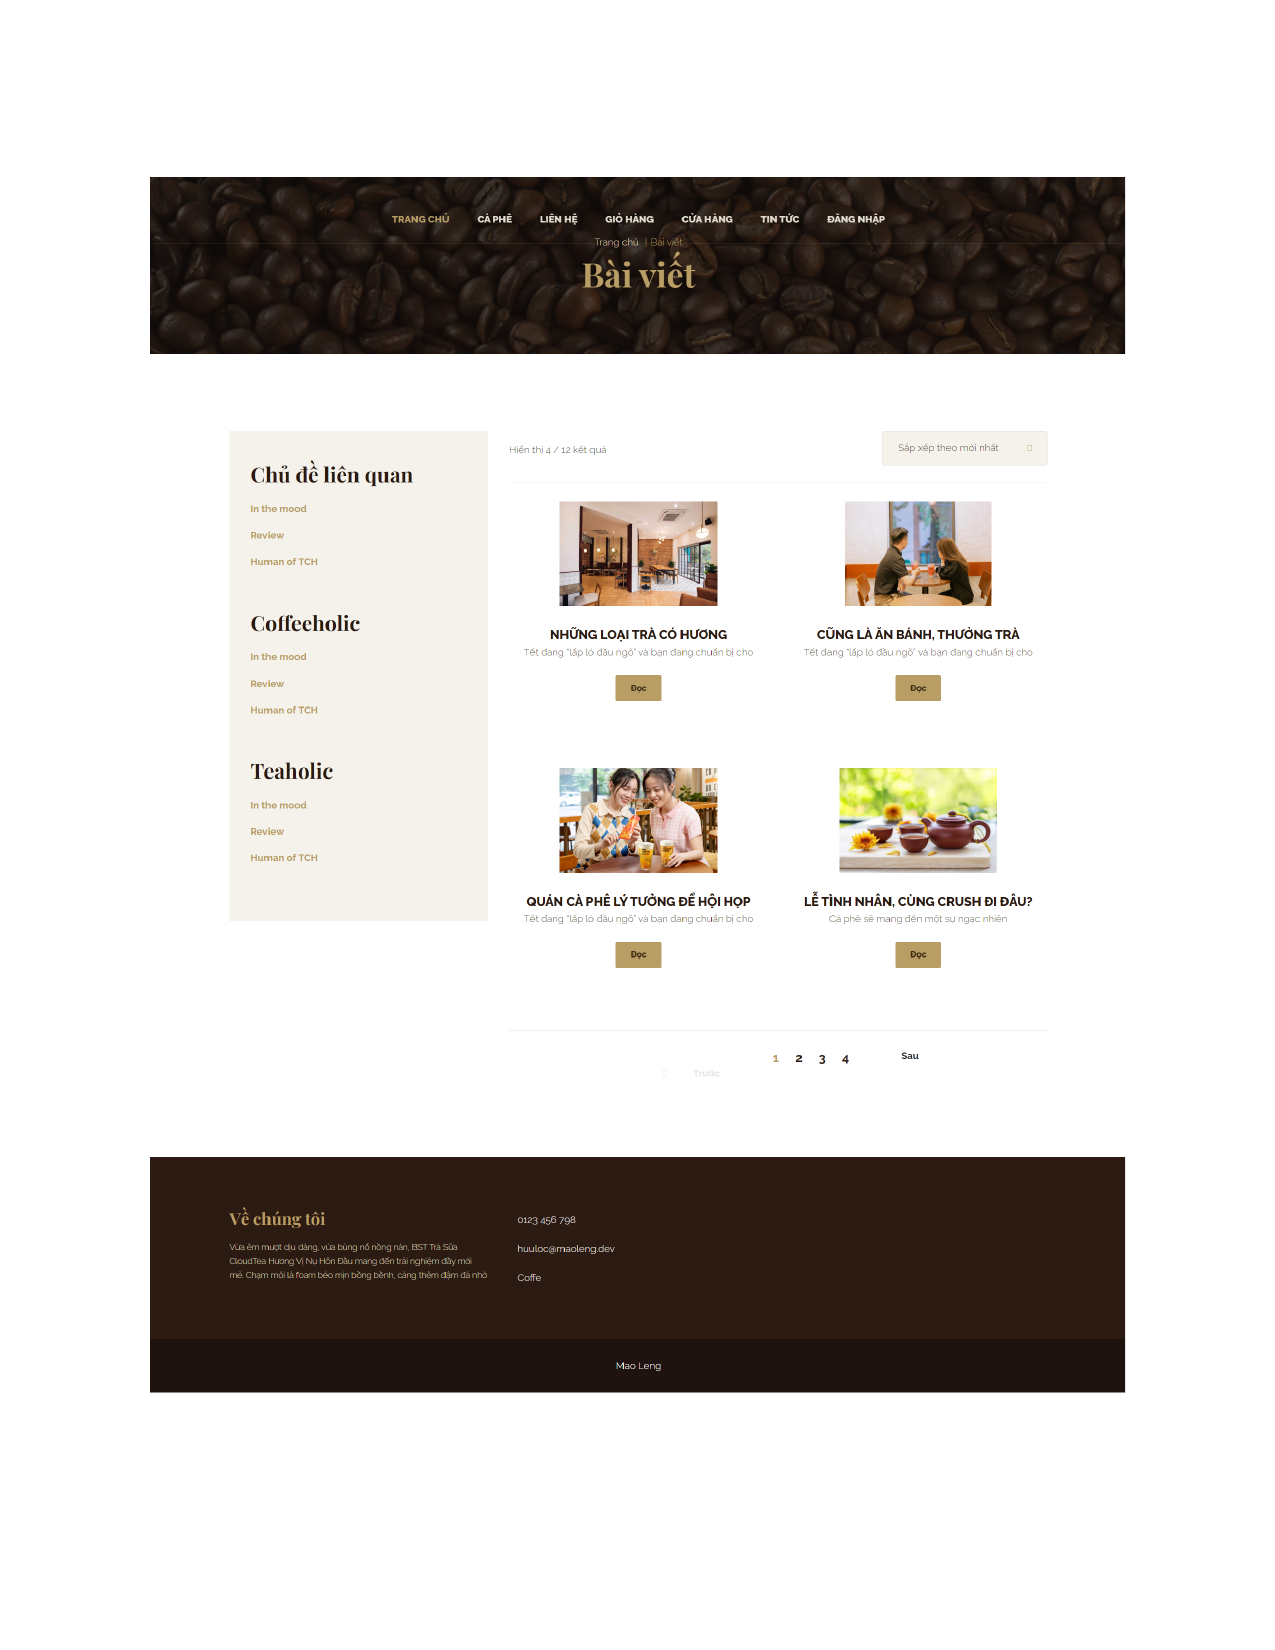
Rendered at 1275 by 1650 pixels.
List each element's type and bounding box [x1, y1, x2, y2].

picture [150, 177, 1125, 1393]
